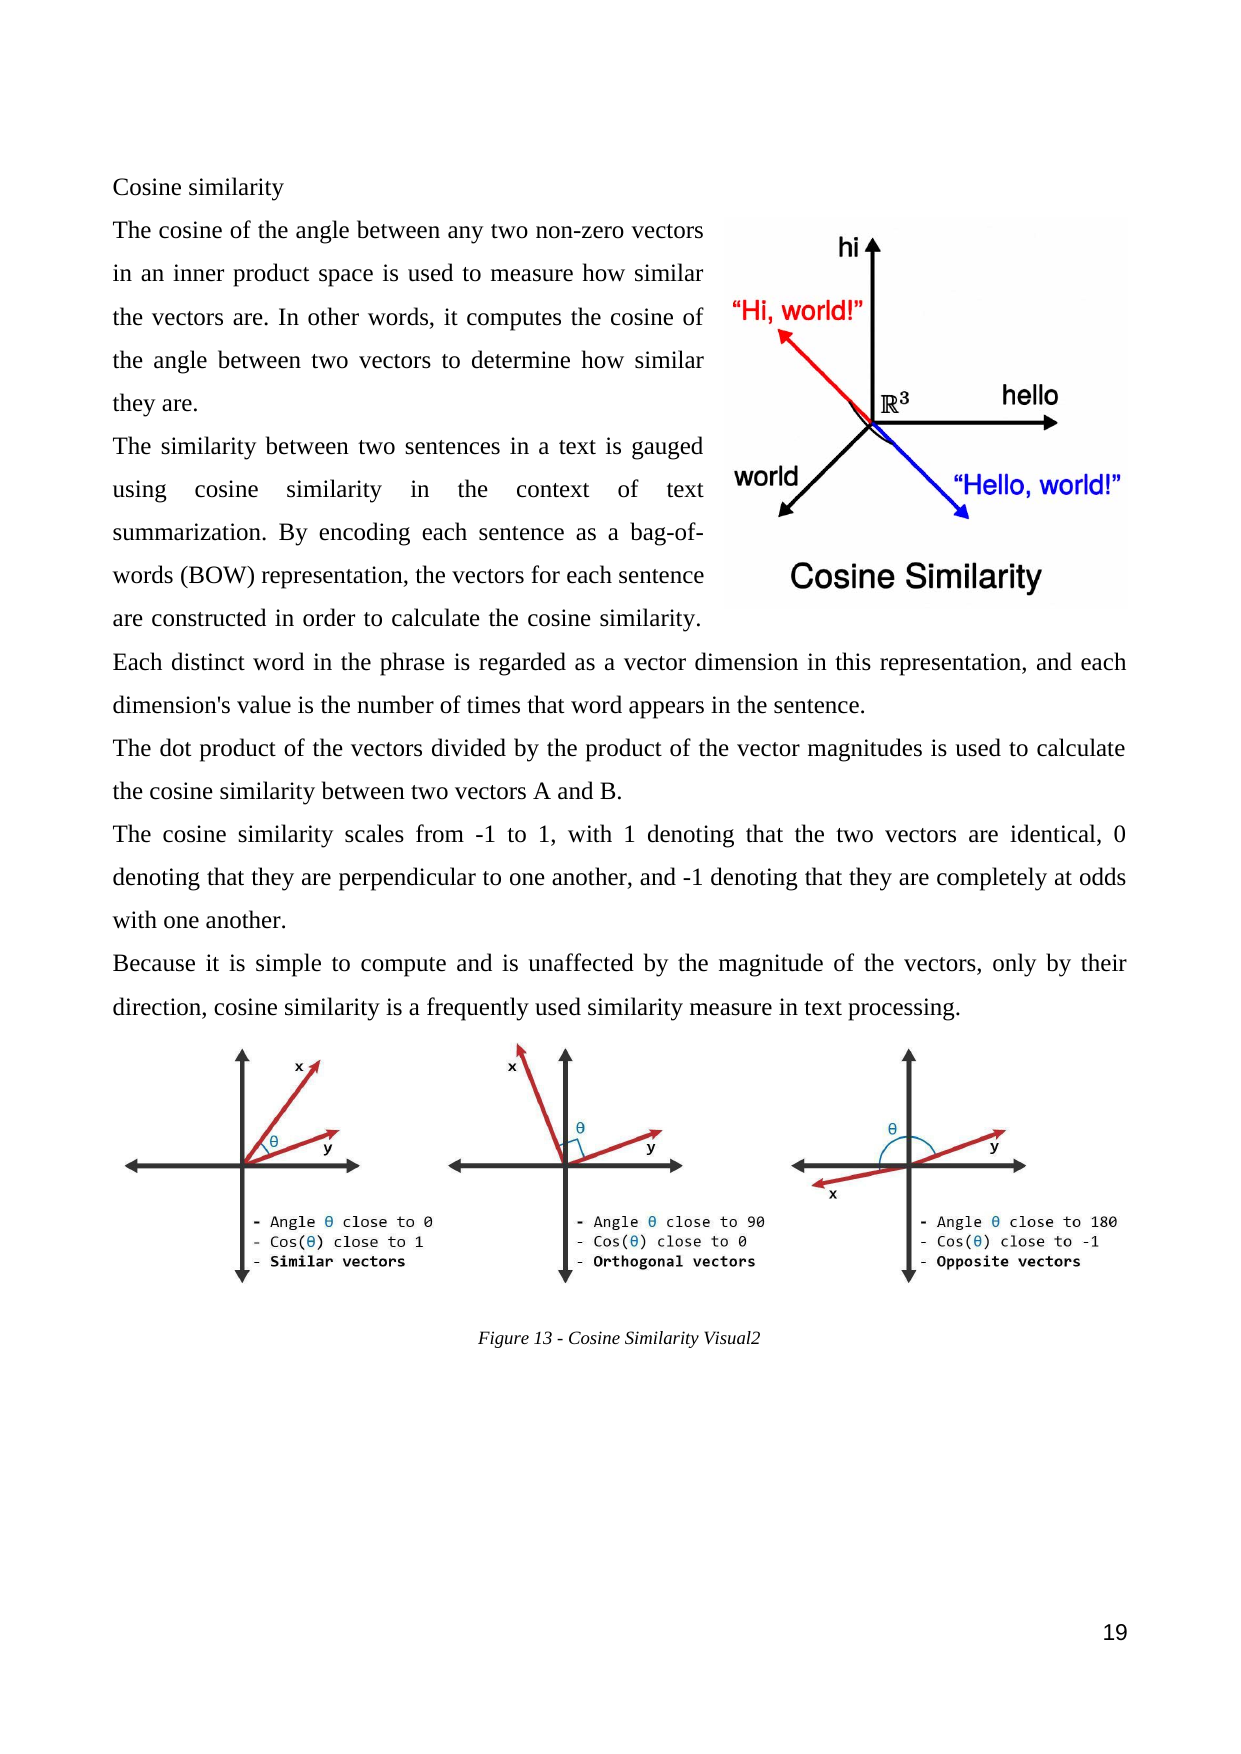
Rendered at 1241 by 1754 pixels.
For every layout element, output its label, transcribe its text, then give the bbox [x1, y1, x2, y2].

text Figure 13 - Cosine Similarity Visual2 [112, 1327, 1128, 1349]
text Because it is simple to compute and is unaffected by the magnitude of the vectors, only by their direction, cosine similarity is a frequently used similarity measure in text processing. [112, 948, 1128, 1020]
text The dot product of the vectors divided by the product of the vector magnitudes is used to calculate the cosine similarity between two vectors A and B. [112, 733, 1128, 805]
picture [723, 217, 1129, 609]
subtitle Cosine similarity [112, 172, 1128, 201]
picture [112, 1034, 1128, 1289]
text The similarity between two sentences in a text is gauged using cosine similarity in the context of text summarization. By encoding each sentence as a bag-of-words (BOW) representation, the vectors for each sentence are constructed in order to calculate the cosine similarity. Each distinct word in the phrase is regarded as a vector dimension in this representation, and each dimension's value is the number of times that word appears in the sentence. [112, 431, 1128, 718]
text The cosine of the angle between any two non-zero vectors in an inner product space is used to measure how similar the vectors are. In other words, it computes the cosine of the angle between two vectors to determine how similar they are. [112, 215, 1128, 417]
text The cosine similarity scales from -1 to 1, with 1 denoting that the two vectors are identical, 0 denoting that they are perpendicular to one another, and -1 denoting that they are completely at odds with one another. [112, 819, 1128, 934]
